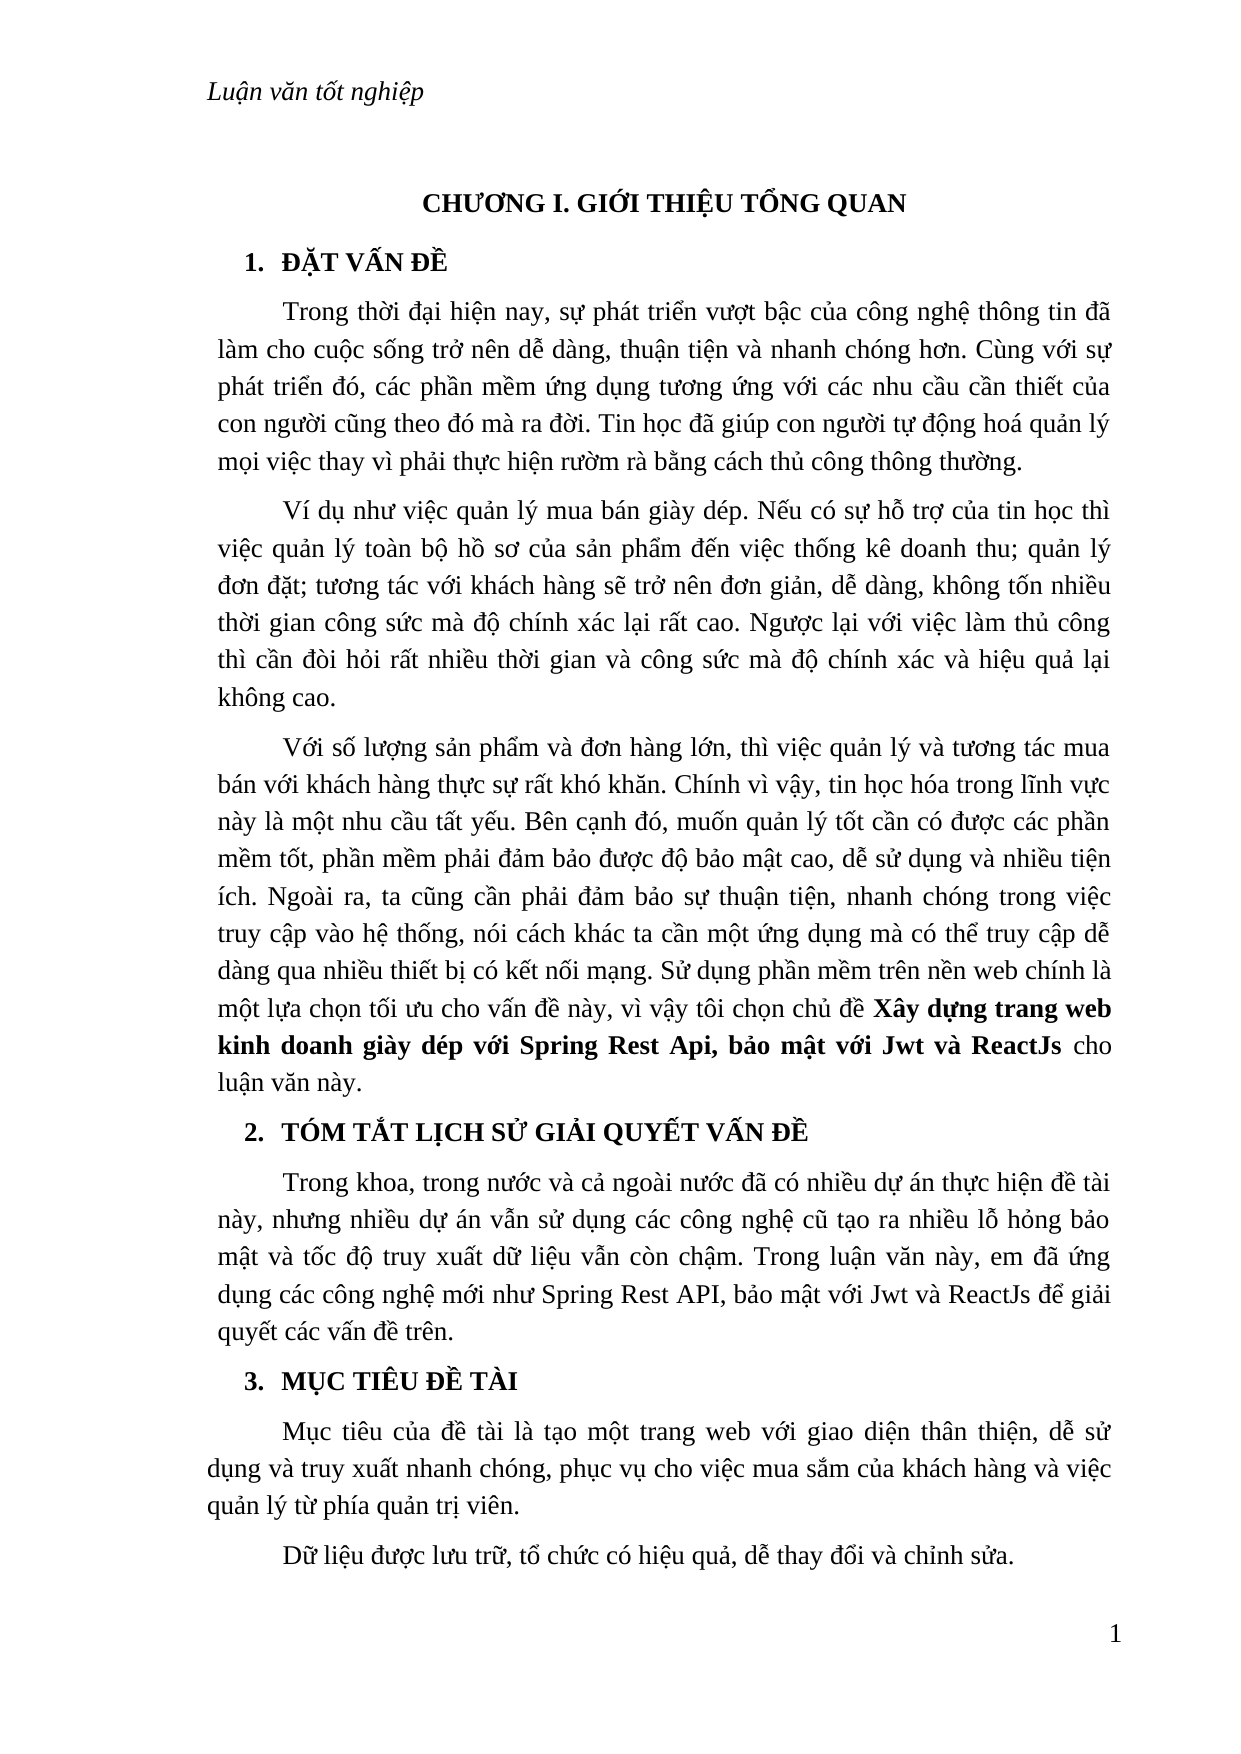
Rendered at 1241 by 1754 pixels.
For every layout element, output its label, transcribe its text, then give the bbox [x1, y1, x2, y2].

text CHƯƠNG I. GIỚI THIỆU TỔNG QUAN [207, 187, 1122, 219]
text Tóm tắt lịch sử giải quyết vấn đề [244, 1116, 1122, 1147]
text Mục tiêu đề tài [244, 1365, 1122, 1396]
text Dữ liệu được lưu trữ, tổ chức có hiệu quả, dễ thay đổi và chỉnh sửa. [217, 1539, 1112, 1570]
text Trong khoa, trong nước và cả ngoài nước đã có nhiều dự án thực hiện đề tài này, nhưng nhiều dự án vẫn sử dụng các công nghệ cũ tạo ra nhiều lỗ hỏng bảo mật và tốc độ truy xuất dữ liệu vẫn còn chậm. Trong luận văn này, em đã ứng dụng các công nghệ mới như Spring Rest API, bảo mật với Jwt và ReactJs để giải quyết các vấn đề trên. [217, 1166, 1112, 1346]
text Ví dụ như việc quản lý mua bán giày dép. Nếu có sự hỗ trợ của tin học thì việc quản lý toàn bộ hồ sơ của sản phẩm đến việc thống kê doanh thu; quản lý đơn đặt; tương tác với khách hàng sẽ trở nên đơn giản, dễ dàng, không tốn nhiều thời gian công sức mà độ chính xác lại rất cao. Ngược lại với việc làm thủ công thì cần đòi hỏi rất nhiều thời gian và công sức mà độ chính xác và hiệu quả lại không cao. [217, 494, 1112, 712]
text Mục tiêu của đề tài là tạo một trang web với giao diện thân thiện, dễ sử dụng và truy xuất nhanh chóng, phục vụ cho việc mua sắm của khách hàng và việc quản lý từ phía quản trị viên. [207, 1414, 1112, 1520]
text Với số lượng sản phẩm và đơn hàng lớn, thì việc quản lý và tương tác mua bán với khách hàng thực sự rất khó khăn. Chính vì vậy, tin học hóa trong lĩnh vực này là một nhu cầu tất yếu. Bên cạnh đó, muốn quản lý tốt cần có được các phần mềm tốt, phần mềm phải đảm bảo được độ bảo mật cao, dễ sử dụng và nhiều tiện ích. Ngoài ra, ta cũng cần phải đảm bảo sự thuận tiện, nhanh chóng trong việc truy cập vào hệ thống, nói cách khác ta cần một ứng dụng mà có thể truy cập dễ dàng qua nhiều thiết bị có kết nối mạng. Sử dụng phần mềm trên nền web chính là một lựa chọn tối ưu cho vấn đề này, vì vậy tôi chọn chủ đề Xây dựng trang web kinh doanh giày dép với Spring Rest Api, bảo mật với Jwt và ReactJs cho luận văn này. [217, 731, 1112, 1097]
text Trong thời đại hiện nay, sự phát triển vượt bậc của công nghệ thông tin đã làm cho cuộc sống trở nên dễ dàng, thuận tiện và nhanh chóng hơn. Cùng với sự phát triển đó, các phần mềm ứng dụng tương ứng với các nhu cầu cần thiết của con người cũng theo đó mà ra đời. Tin học đã giúp con người tự động hoá quản lý mọi việc thay vì phải thực hiện rườm rà bằng cách thủ công thông thường. [217, 295, 1112, 476]
text Đặt vấn đề [244, 246, 1122, 277]
